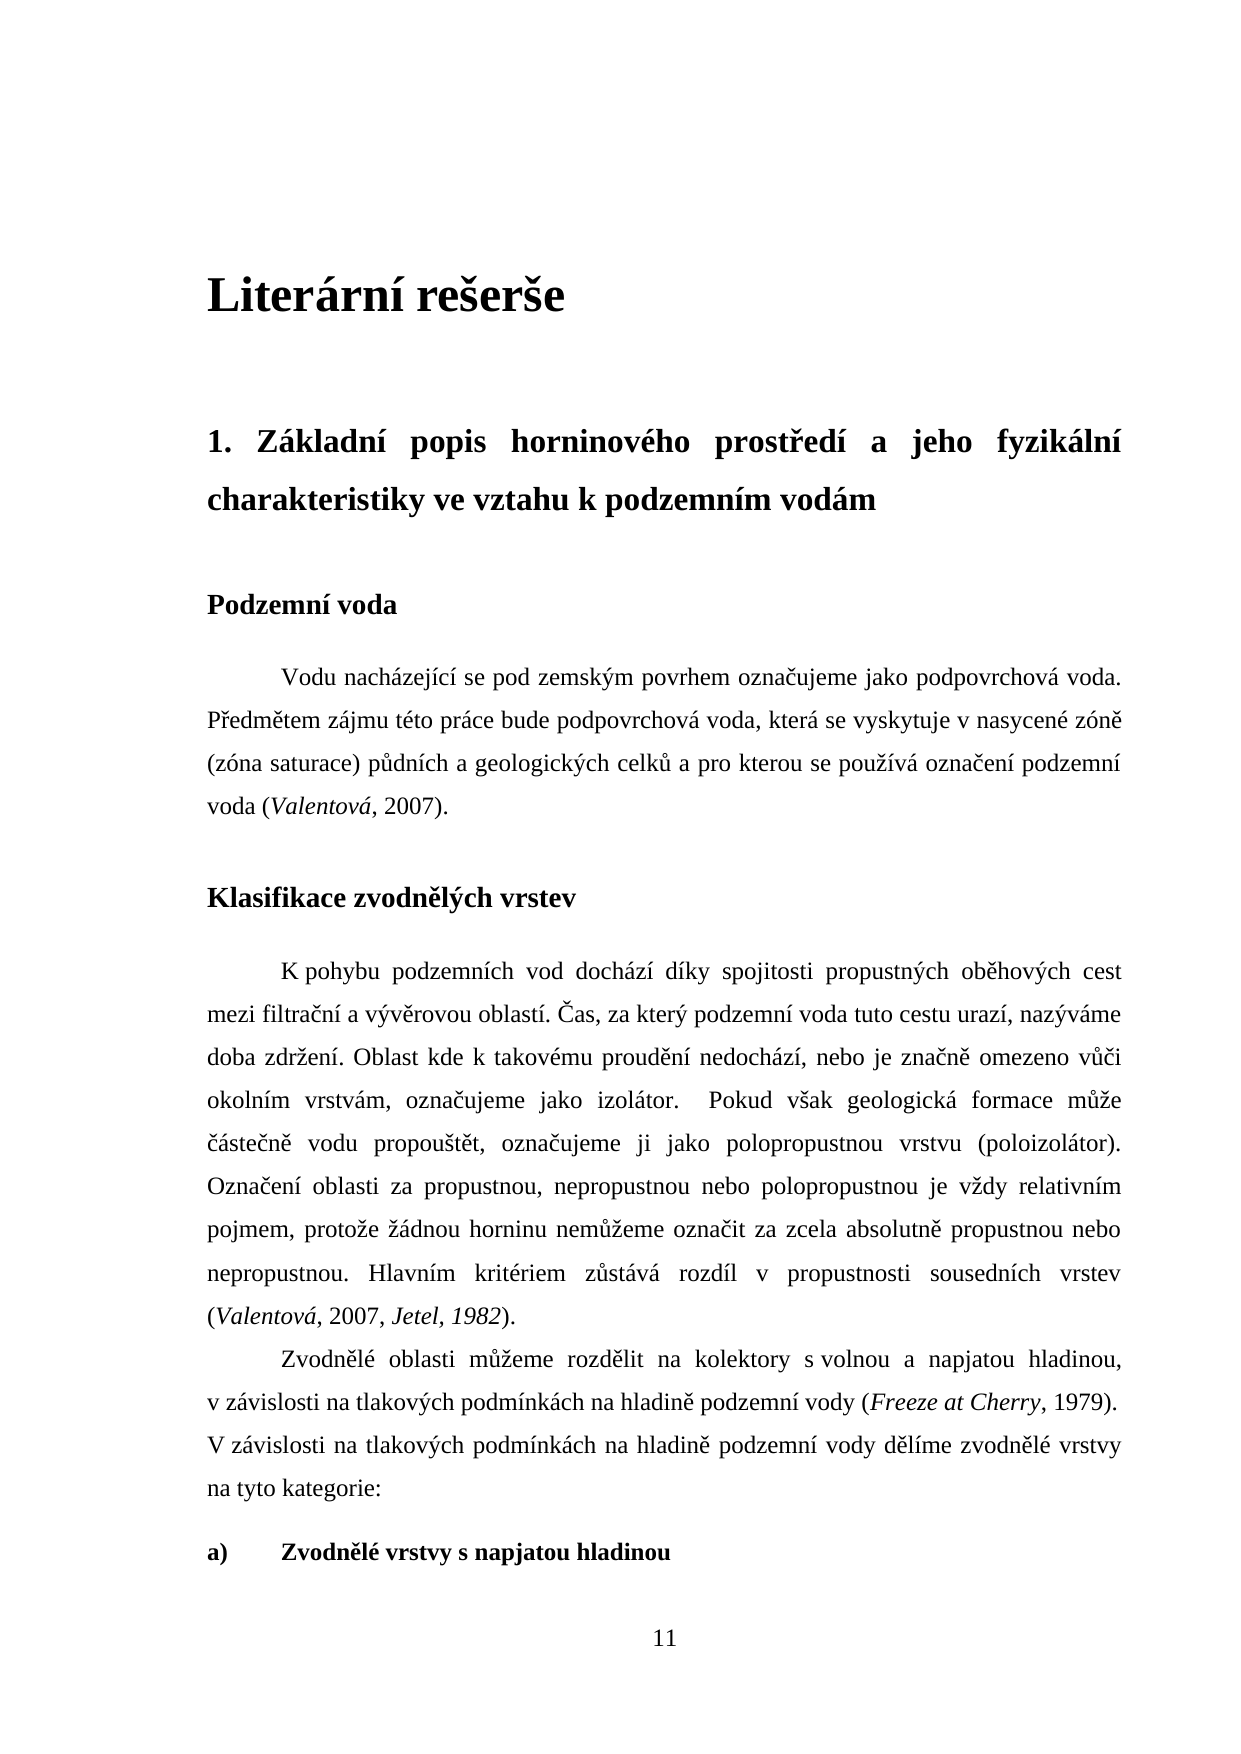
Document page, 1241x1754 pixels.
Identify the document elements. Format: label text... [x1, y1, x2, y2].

list Vodu nacházející se pod zemským povrhem označujeme jako podpovrchová voda. Předmětem zájmu této práce bude podpovrchová voda, která se vyskytuje v nasycené zóně (zóna saturace) půdních a geologických celků a pro kterou se používá označení podzemní voda (Valentová, 2007). [207, 662, 1122, 820]
list K pohybu podzemních vod dochází díky spojitosti propustných oběhových cest mezi filtrační a vývěrovou oblastí. Čas, za který podzemní voda tuto cestu urazí, nazýváme doba zdržení. Oblast kde k takovému proudění nedochází, nebo je značně omezeno vůči okolním vrstvám, označujeme jako izolátor. Pokud však geologická formace může částečně vodu propouštět, označujeme ji jako polopropustnou vrstvu (poloizolátor). Označení oblasti za propustnou, nepropustnou nebo polopropustnou je vždy relativním pojmem, protože žádnou horninu nemůžeme označit za zcela absolutně propustnou nebo nepropustnou. Hlavním kritériem zůstává rozdíl v propustnosti sousedních vrstev (Valentová, 2007, Jetel, 1982). [207, 956, 1122, 1329]
subtitle Literární rešerše [207, 265, 1122, 322]
subtitle Podzemní voda [207, 587, 1122, 620]
list Zvodnělé vrstvy s napjatou hladinou [207, 1537, 1122, 1566]
list Zvodnělé oblasti můžeme rozdělit na kolektory s volnou a napjatou hladinou, v závislosti na tlakových podmínkách na hladině podzemní vody (Freeze at Cherry, 1979). [207, 1344, 1122, 1416]
text V závislosti na tlakových podmínkách na hladině podzemní vody dělíme zvodnělé vrstvy na tyto kategorie: [207, 1430, 1122, 1502]
subtitle Klasifikace zvodnělých vrstev [207, 880, 1122, 914]
subtitle 1. Základní popis horninového prostředí a jeho fyzikální charakteristiky ve vztahu k podzemním vodám [207, 422, 1122, 518]
